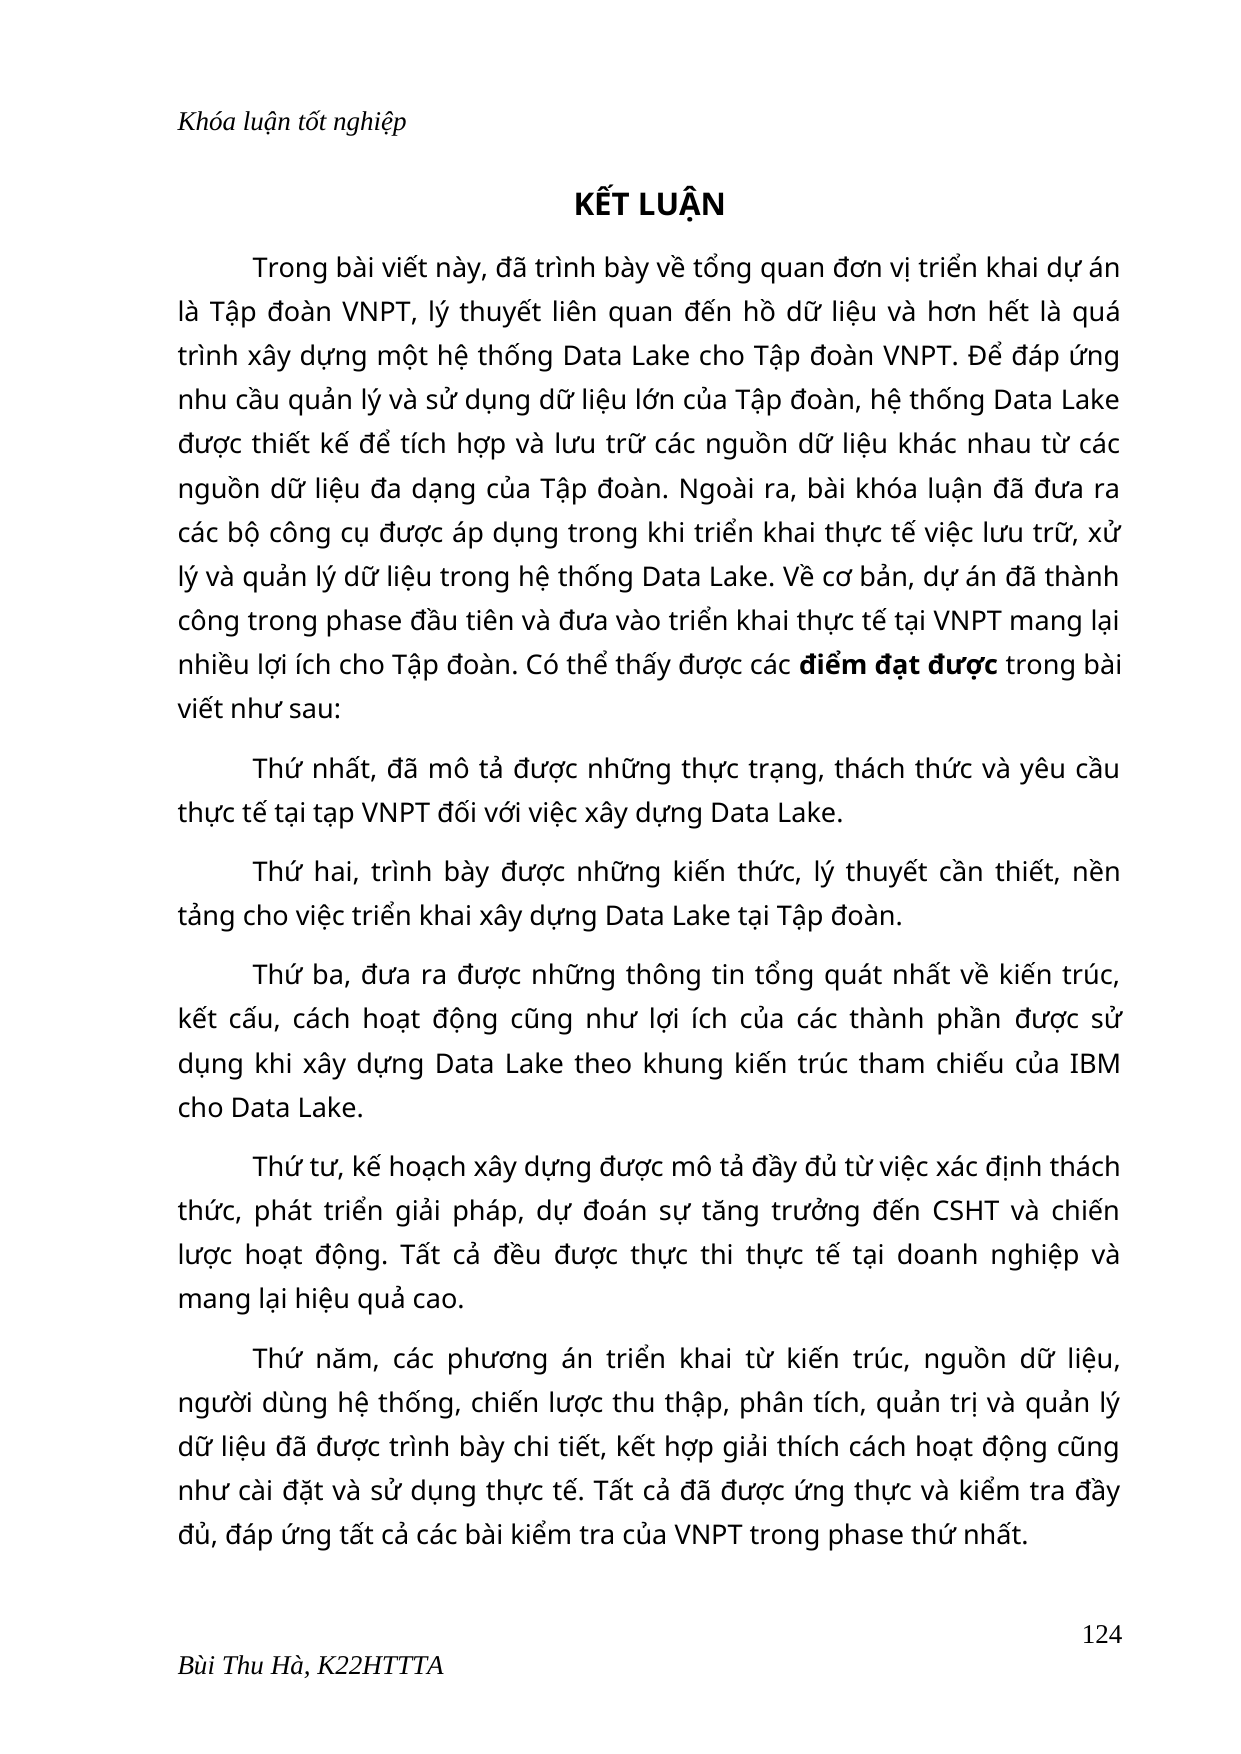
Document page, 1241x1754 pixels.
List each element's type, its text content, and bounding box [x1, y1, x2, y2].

text Thứ nhất, đã mô tả được những thực trạng, thách thức và yêu cầu thực tế tại tạp VNPT đối với việc xây dựng Data Lake. [177, 749, 1122, 830]
text Thứ năm, các phương án triển khai từ kiến trúc, nguồn dữ liệu, người dùng hệ thống, chiến lược thu thập, phân tích, quản trị và quản lý dữ liệu đã được trình bày chi tiết, kết hợp giải thích cách hoạt động cũng như cài đặt và sử dụng thực tế. Tất cả đã được ứng thực và kiểm tra đầy đủ, đáp ứng tất cả các bài kiểm tra của VNPT trong phase thứ nhất. [177, 1339, 1122, 1553]
text Trong bài viết này, đã trình bày về tổng quan đơn vị triển khai dự án là Tập đoàn VNPT, lý thuyết liên quan đến hồ dữ liệu và hơn hết là quá trình xây dựng một hệ thống Data Lake cho Tập đoàn VNPT. Để đáp ứng nhu cầu quản lý và sử dụng dữ liệu lớn của Tập đoàn, hệ thống Data Lake được thiết kế để tích hợp và lưu trữ các nguồn dữ liệu khác nhau từ các nguồn dữ liệu đa dạng của Tập đoàn. Ngoài ra, bài khóa luận đã đưa ra các bộ công cụ được áp dụng trong khi triển khai thực tế việc lưu trữ, xử lý và quản lý dữ liệu trong hệ thống Data Lake. Về cơ bản, dự án đã thành công trong phase đầu tiên và đưa vào triển khai thực tế tại VNPT mang lại nhiều lợi ích cho Tập đoàn. Có thể thấy được các điểm đạt được trong bài viết như sau: [177, 248, 1122, 727]
text Thứ ba, đưa ra được những thông tin tổng quát nhất về kiến trúc, kết cấu, cách hoạt động cũng như lợi ích của các thành phần được sử dụng khi xây dựng Data Lake theo khung kiến trúc tham chiếu của IBM cho Data Lake. [177, 956, 1122, 1125]
subtitle KẾT LUẬN [177, 182, 1122, 225]
text Thứ hai, trình bày được những kiến thức, lý thuyết cần thiết, nền tảng cho việc triển khai xây dựng Data Lake tại Tập đoàn. [177, 852, 1122, 933]
text Thứ tư, kế hoạch xây dựng được mô tả đầy đủ từ việc xác định thách thức, phát triển giải pháp, dự đoán sự tăng trưởng đến CSHT và chiến lược hoạt động. Tất cả đều được thực thi thực tế tại doanh nghiệp và mang lại hiệu quả cao. [177, 1147, 1122, 1317]
